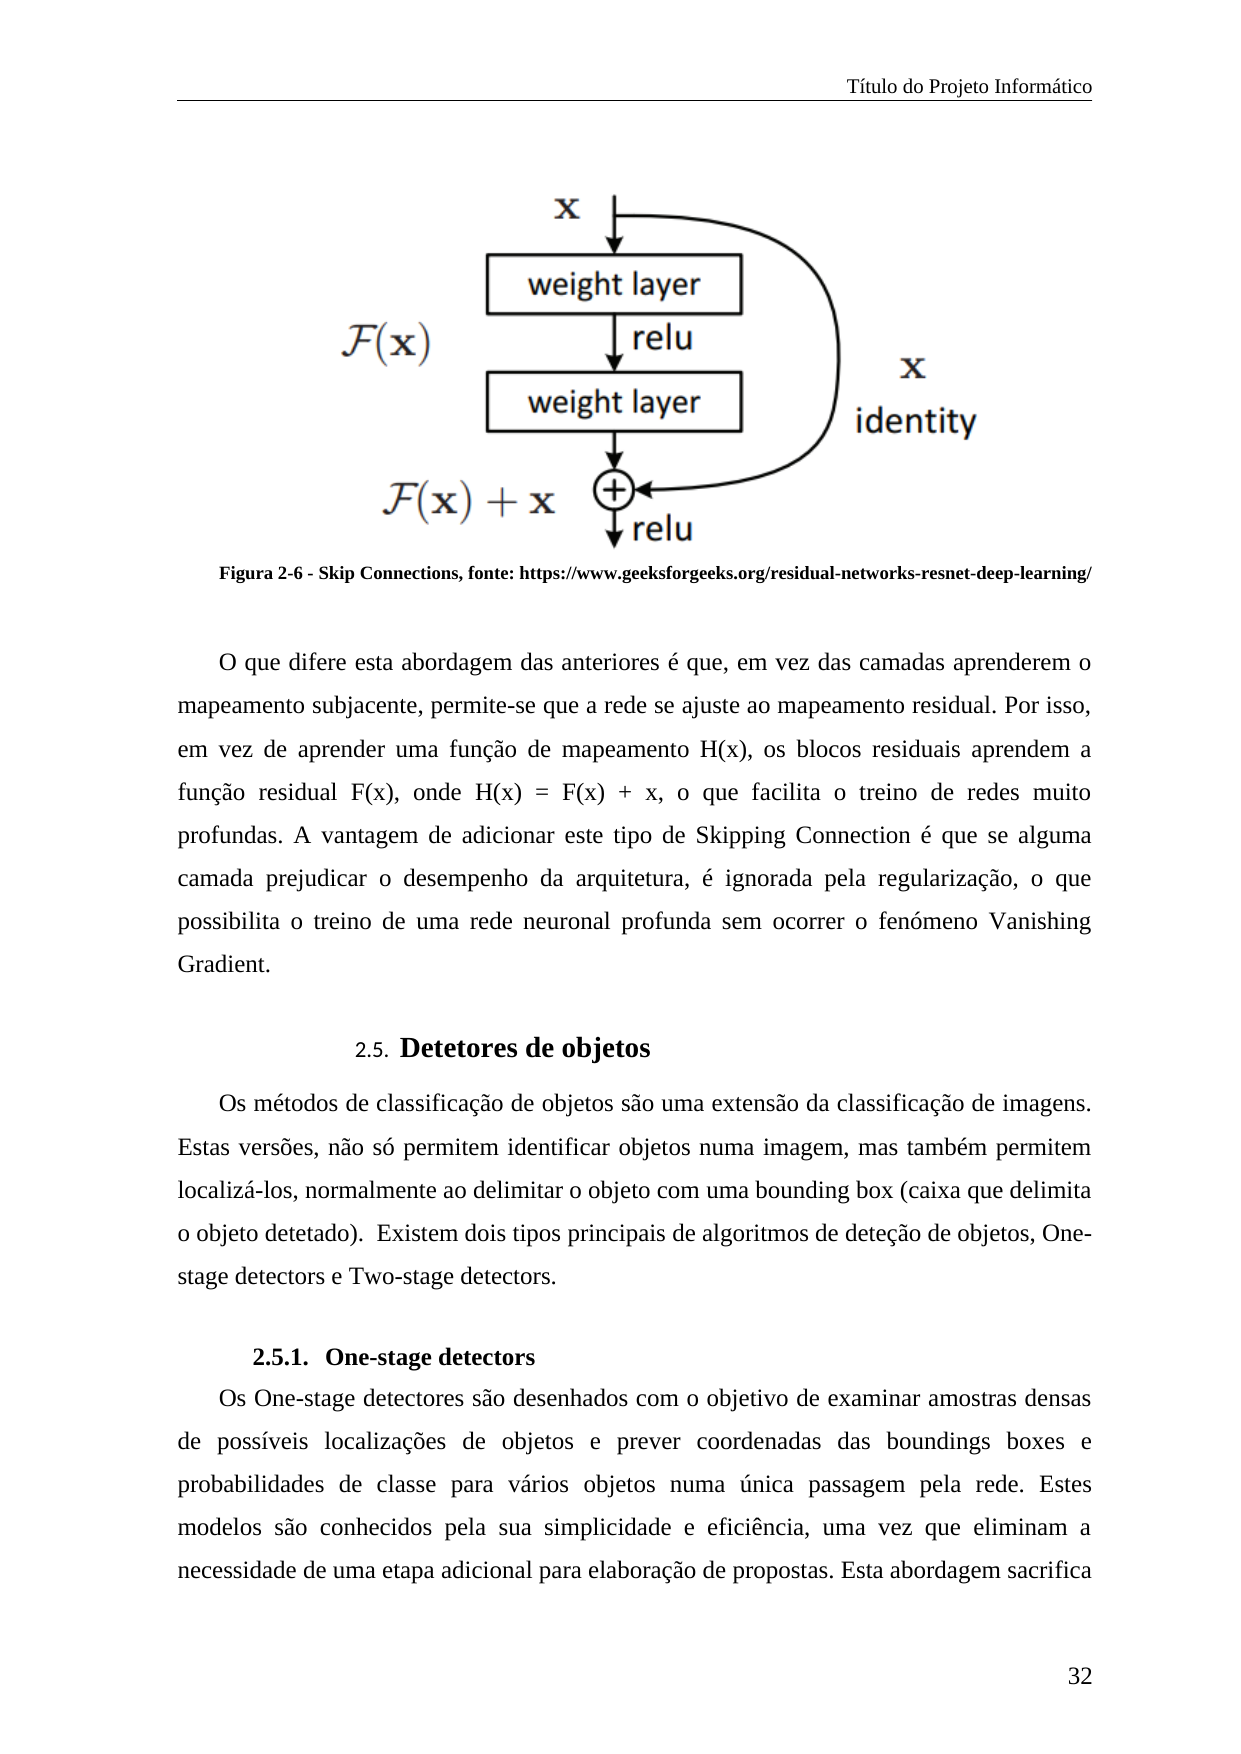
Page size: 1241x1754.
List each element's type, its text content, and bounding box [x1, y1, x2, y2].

text Os métodos de classificação de objetos são uma extensão da classificação de imagens. Estas versões, não só permitem identificar objetos numa imagem, mas também permitem localizá-los, normalmente ao delimitar o objeto com uma bounding box (caixa que delimita o objeto detetado). Existem dois tipos principais de algoritmos de deteção de objetos, One-stage detectors e Two-stage detectors. [177, 1088, 1092, 1290]
subtitle One-stage detectors [252, 1342, 1092, 1370]
picture [177, 147, 1093, 561]
subtitle Detetores de objetos [354, 1030, 1092, 1063]
text O que difere esta abordagem das anteriores é que, em vez das camadas aprenderem o mapeamento subjacente, permite-se que a rede se ajuste ao mapeamento residual. Por isso, em vez de aprender uma função de mapeamento H(x), os blocos residuais aprendem a função residual F(x), onde H(x) = F(x) + x, o que facilita o treino de redes muito profundas. A vantagem de adicionar este tipo de Skipping Connection é que se alguma camada prejudicar o desempenho da arquitetura, é ignorada pela regularização, o que possibilita o treino de uma rede neuronal profunda sem ocorrer o fenómeno Vanishing Gradient. [177, 647, 1092, 978]
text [177, 1383, 1092, 1584]
